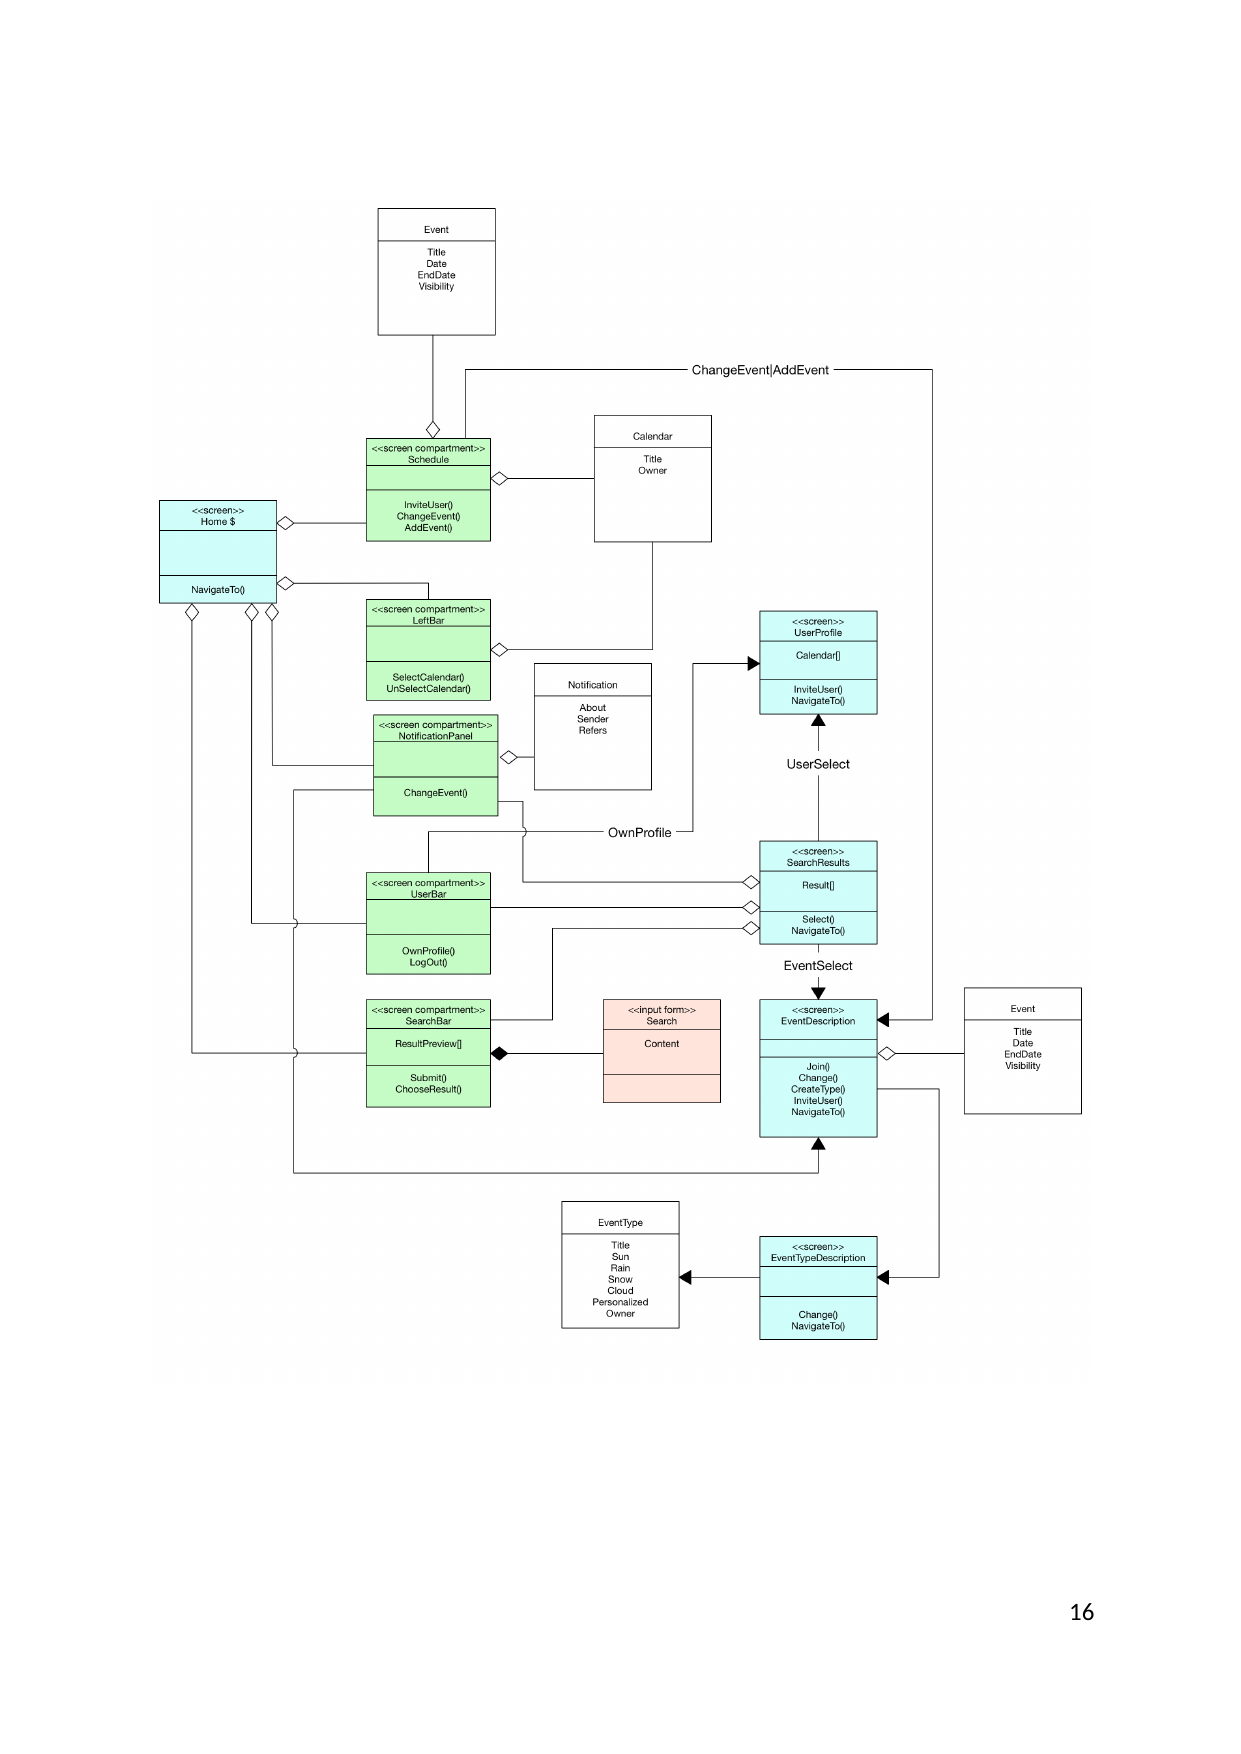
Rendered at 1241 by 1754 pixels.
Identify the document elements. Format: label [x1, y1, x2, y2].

picture [150, 199, 1091, 1383]
